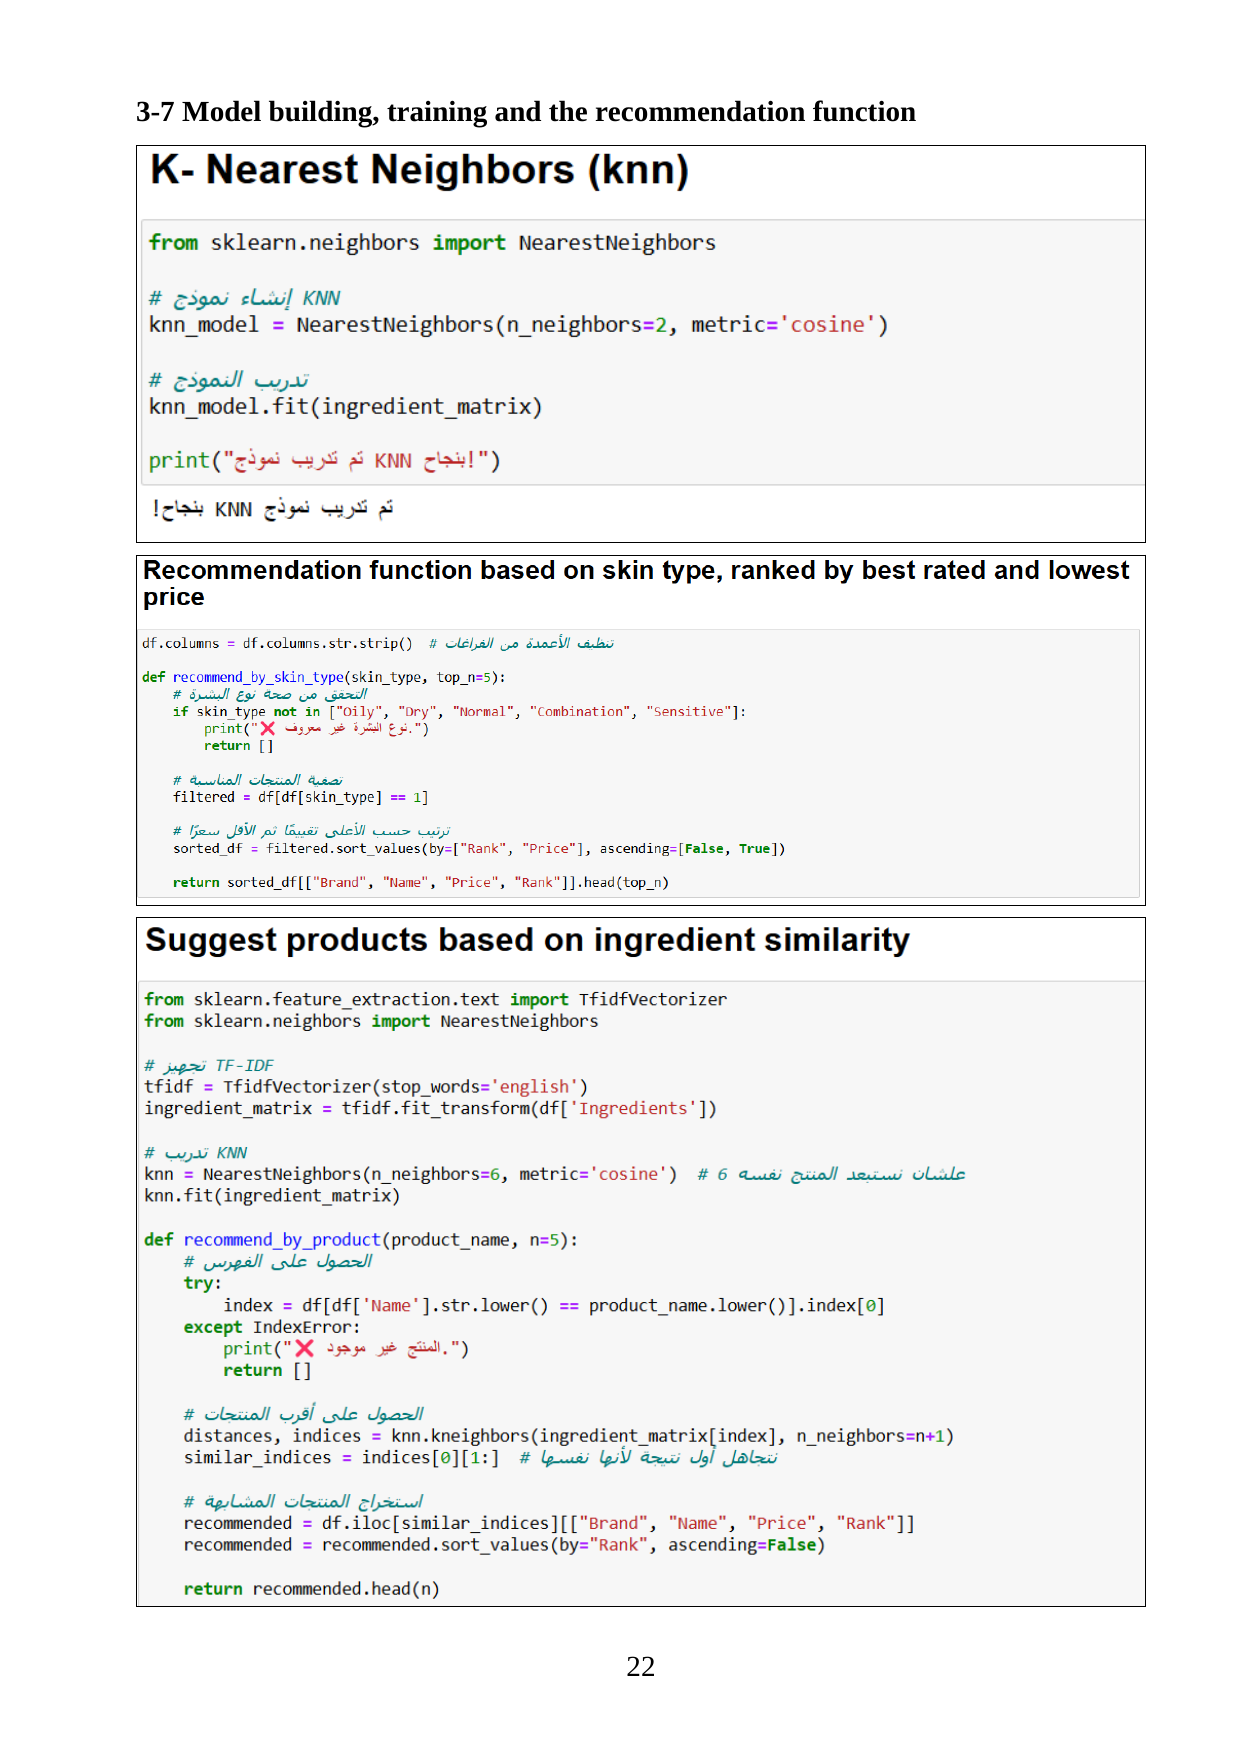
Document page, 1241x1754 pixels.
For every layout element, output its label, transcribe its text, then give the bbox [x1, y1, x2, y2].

picture [137, 556, 1145, 905]
text 3-7 Model building, training and the recommendation function [136, 94, 1146, 128]
picture [137, 146, 1145, 542]
picture [137, 918, 1145, 1606]
